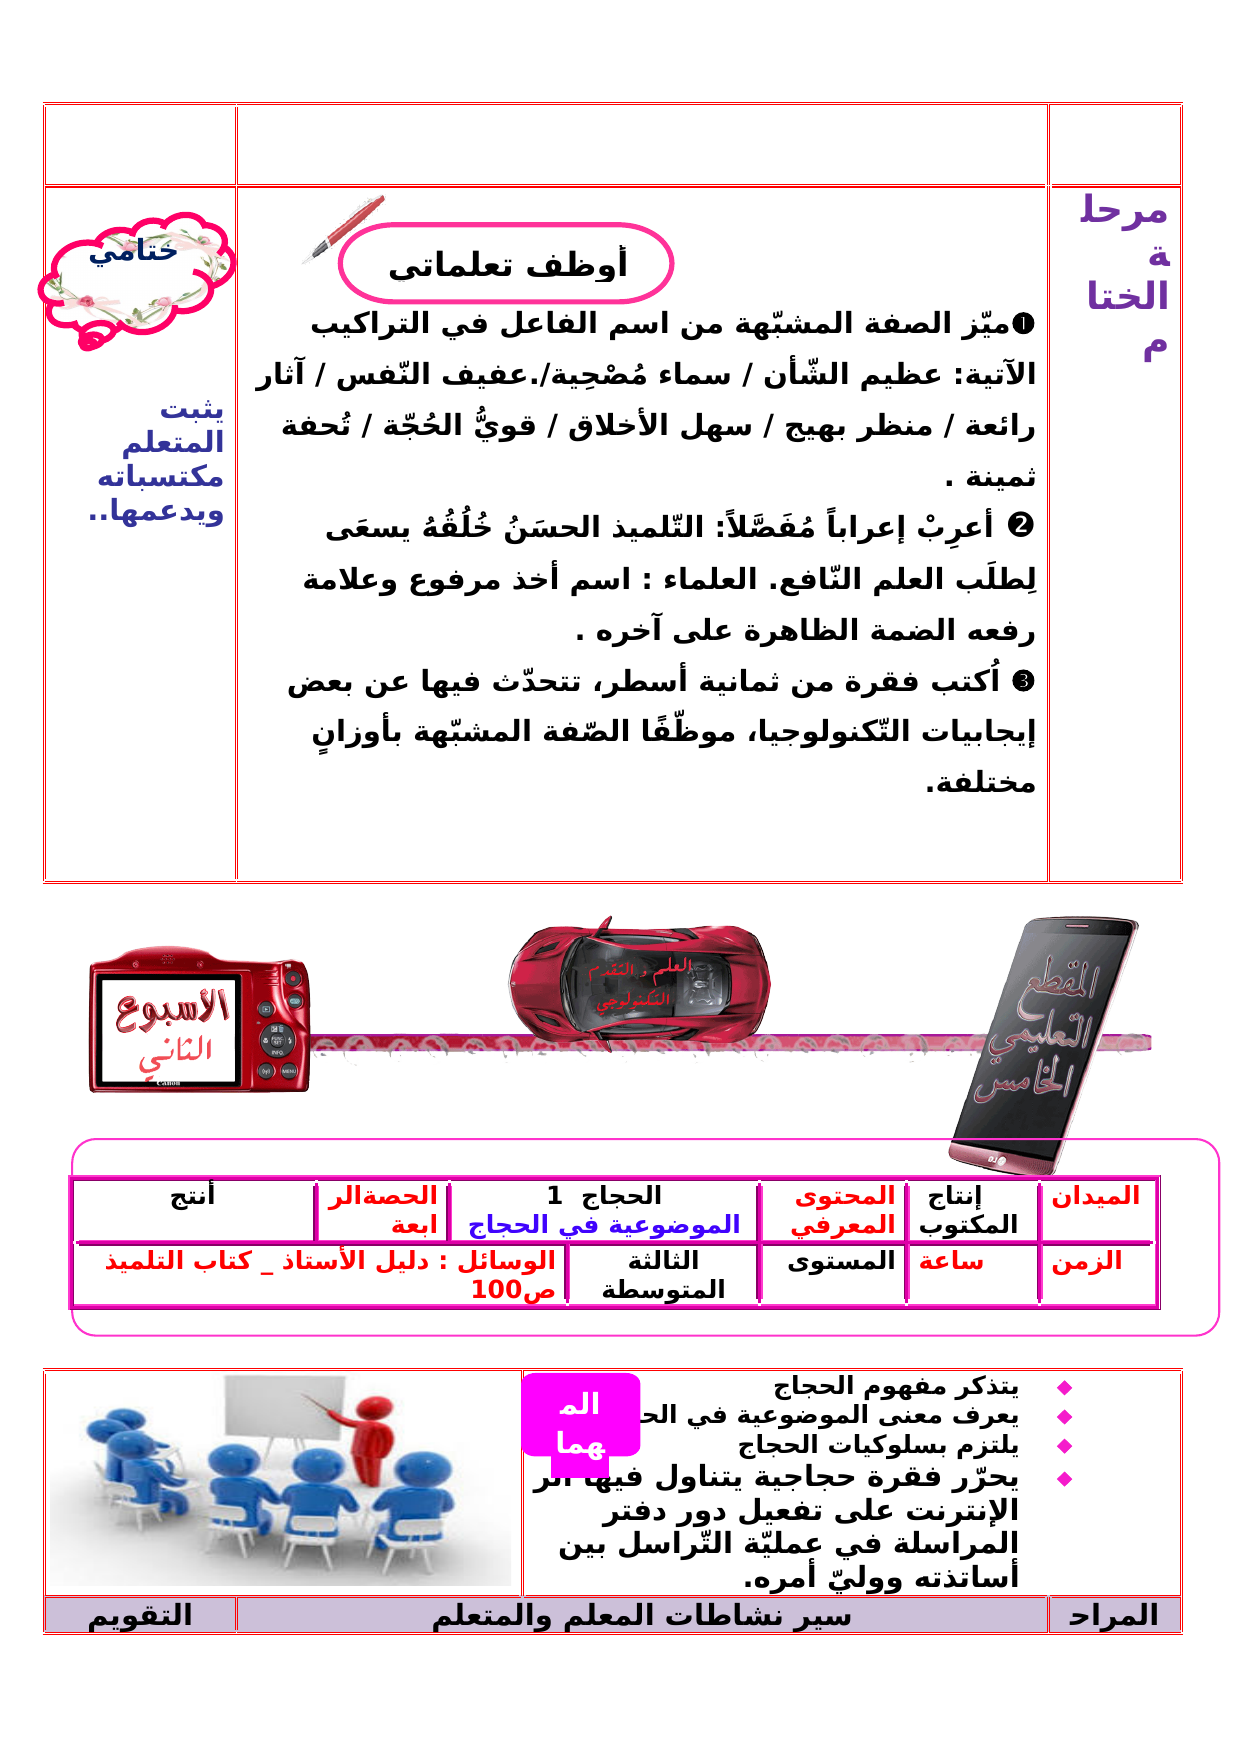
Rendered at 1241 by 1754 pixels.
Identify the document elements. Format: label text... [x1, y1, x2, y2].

picture [296, 187, 389, 273]
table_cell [44, 105, 236, 184]
table_cell المراحل [1050, 1596, 1181, 1632]
picture [88, 915, 1152, 1139]
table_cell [236, 105, 1047, 184]
table_cell يثبت المتعلم مكتسباته ويدعمها.. [44, 273, 236, 881]
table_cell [236, 1595, 1048, 1632]
picture [88, 1141, 1152, 1175]
picture [87, 327, 110, 336]
picture [44, 219, 230, 328]
picture [50, 1371, 512, 1586]
table_cell يثبت المتعلم مكتسباته ويدعمها.. [46, 188, 235, 274]
table_cell مرحلة الختام [1048, 184, 1181, 881]
table_header [44, 1371, 521, 1595]
table_cell ميّز الصفة المشبّهة من اسم الفاعل في التراكيب الآتية: عظيم الشّأن / سماء مُصْحِية/.عفيف النّفس / آثار رائعة / منظر بهيج / سهل الأخلاق / قويُّ الحُجّة / تُحفة ثمينة . أعرِبْ إعراباً مُفَصَّلاً: التّلميذ الحسَنُ خُلُقُهُ يسعَى لِطلَب العلم النّافع. العلماء : اسم أخذ مرفوع وعلامة رفعه الضمة الظاهرة على آخره . اُكتب فقرة من ثمانية أسطر، تتحدّث فيها عن بعض إيجابيات التّكنولوجيا، موظّفًا الصّفة المشبّهة بأوزانٍ مختلفة. [236, 184, 1048, 881]
table_header يتذكر مفهوم الحجاج يعرف معنى الموضوعية في الحجاج يلتزم بسلوكيات الحجاج يحرّر فقرة حجاجية يتناول فيها أثَر الإنترنت على تفعيل دور دفتر المراسلة في عمليّة التّراسل بين أساتذته ووليّ أمره. [524, 1371, 1181, 1595]
table_cell التقويم [44, 1598, 236, 1632]
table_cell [1050, 105, 1181, 184]
